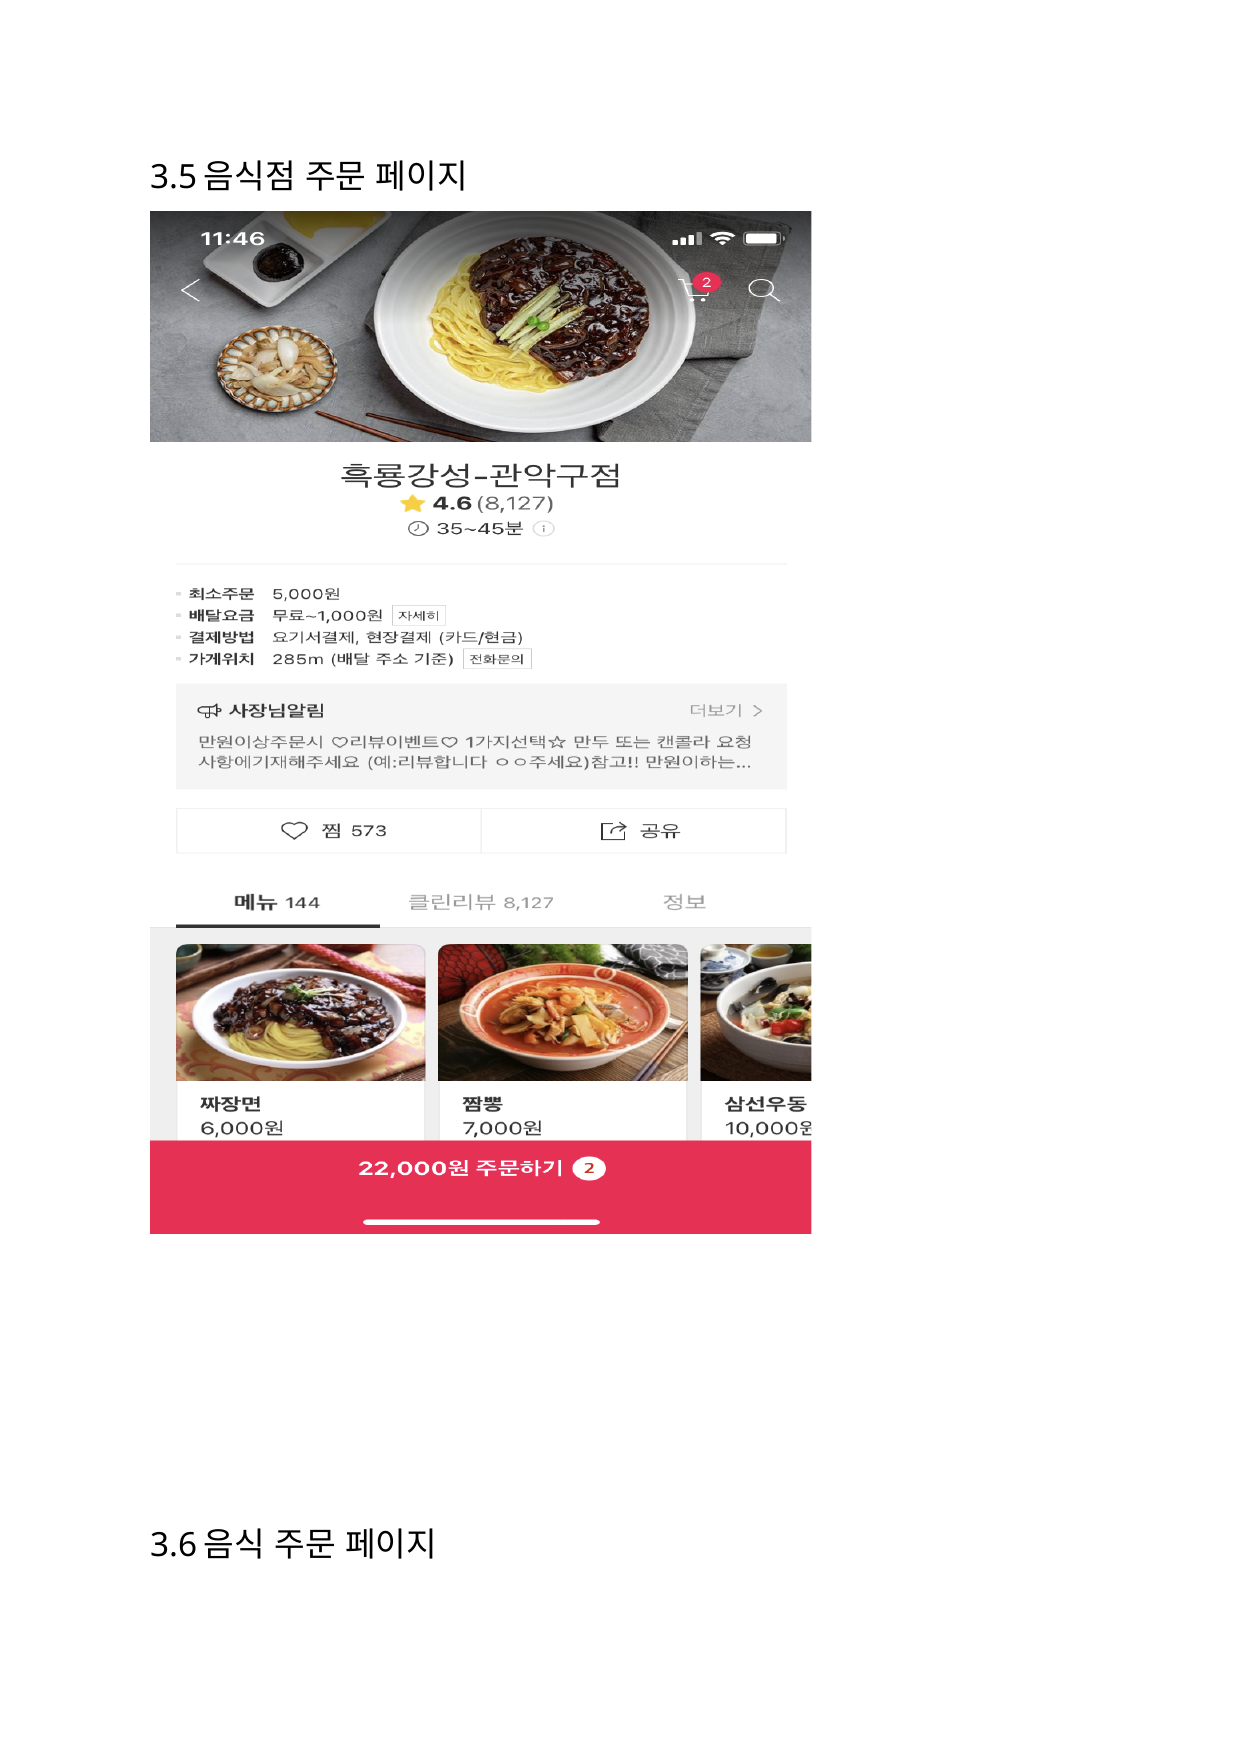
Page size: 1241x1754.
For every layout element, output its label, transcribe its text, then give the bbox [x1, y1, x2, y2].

text 3.6음식 주문 페이지 [150, 1518, 1090, 1566]
picture [150, 211, 812, 1234]
text 3.5음식점 주문 페이지 [150, 150, 1090, 198]
